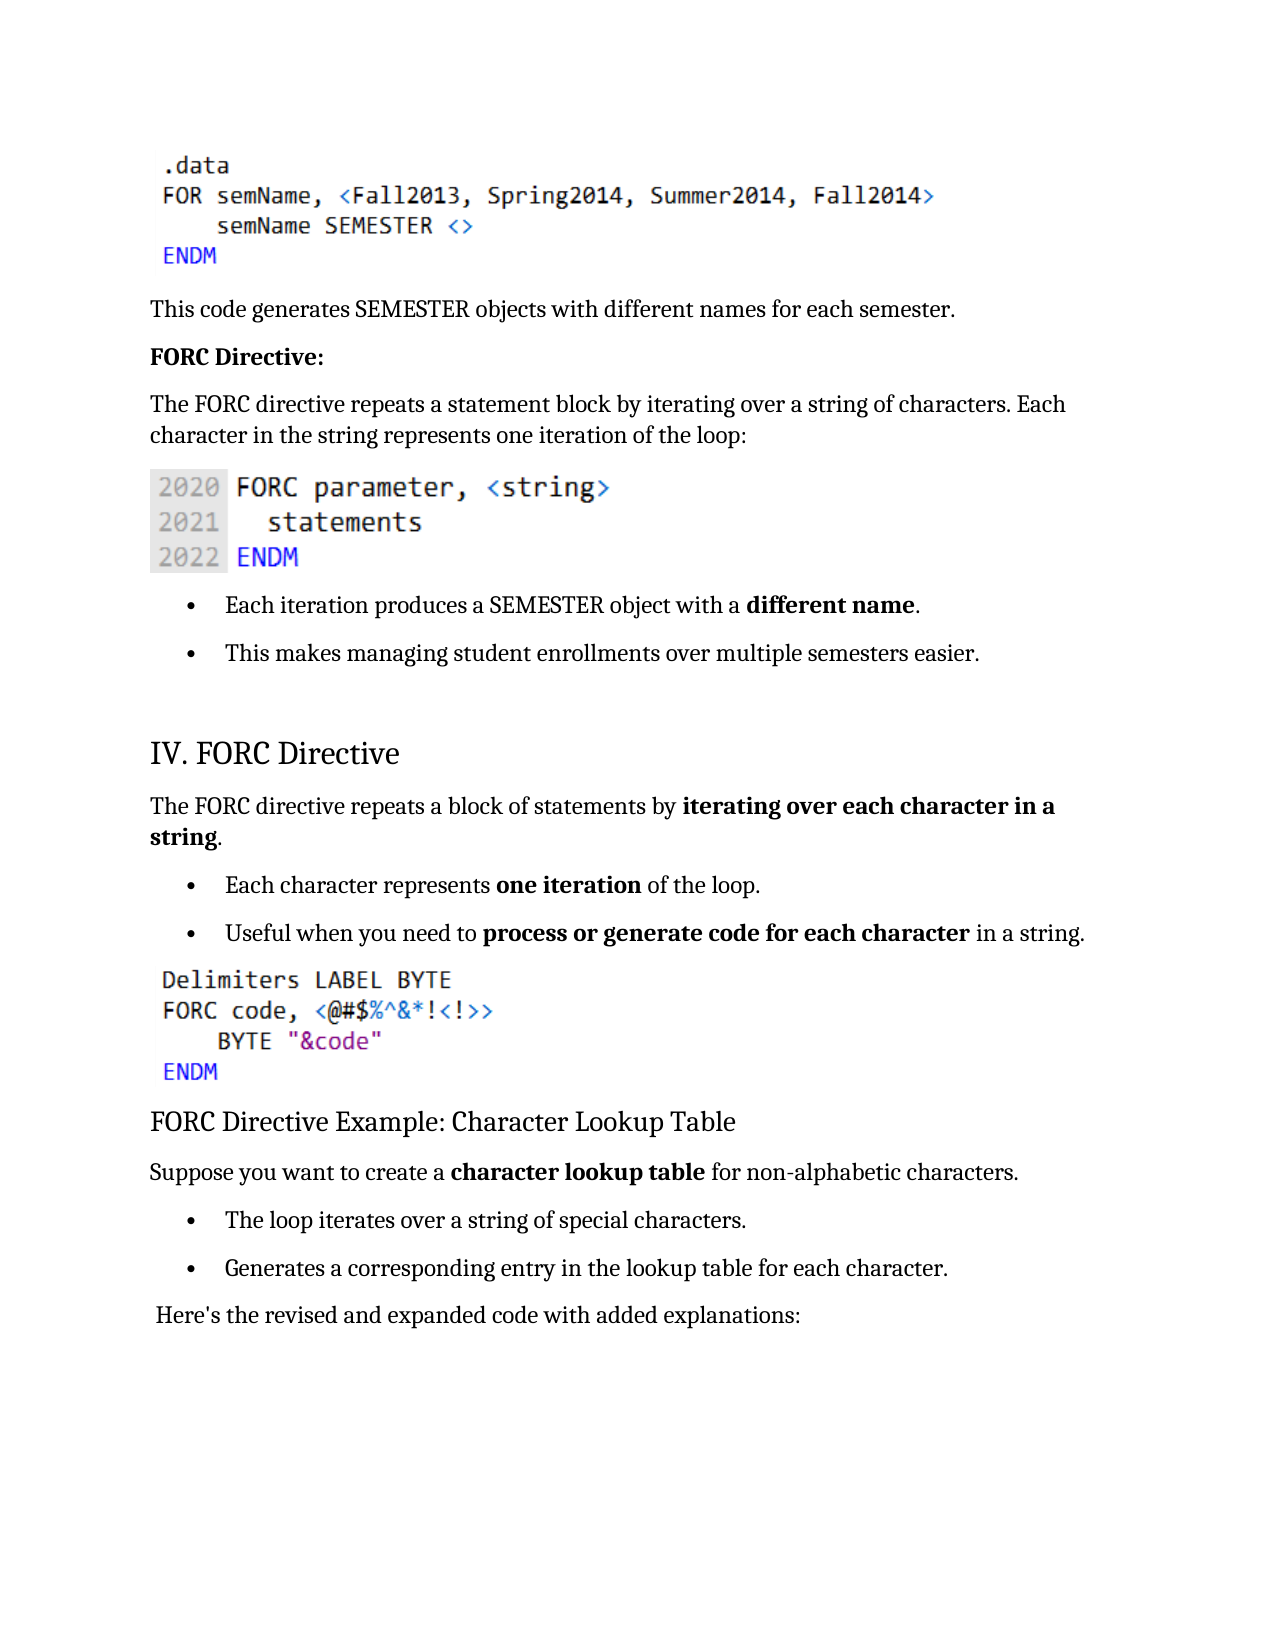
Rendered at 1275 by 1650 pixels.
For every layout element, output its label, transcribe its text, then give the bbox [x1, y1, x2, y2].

text FORC Directive Example: Character Lookup Table [150, 1105, 1125, 1139]
text FORC Directive: [150, 343, 1125, 371]
list This makes managing student enrollments over multiple semesters easier. [187, 639, 1125, 668]
picture [155, 966, 502, 1087]
text IV. FORC Directive [150, 734, 1125, 773]
text This code generates SEMESTER objects with different names for each semester. [150, 295, 1125, 324]
text The FORC directive repeats a block of statements by iterating over each character in a string. [150, 792, 1125, 852]
list Useful when you need to process or generate code for each character in a string. [187, 919, 1125, 947]
text Suppose you want to create a character lookup table for non-alphabetic characters. [150, 1158, 1125, 1187]
list Each iteration produces a SEMESTER object with a different name. [187, 591, 1125, 620]
list Generates a corresponding entry in the lookup table for each character. [187, 1253, 1125, 1282]
list Each character represents one iteration of the loop. [187, 871, 1125, 900]
picture [155, 150, 945, 276]
text The FORC directive repeats a statement block by iterating over a string of characters. Each character in the string represents one iteration of the loop: [150, 390, 1125, 450]
picture [150, 469, 722, 573]
list The loop iterates over a string of special characters. [187, 1206, 1125, 1234]
text Here's the revised and expanded code with added explanations: [150, 1301, 1125, 1330]
